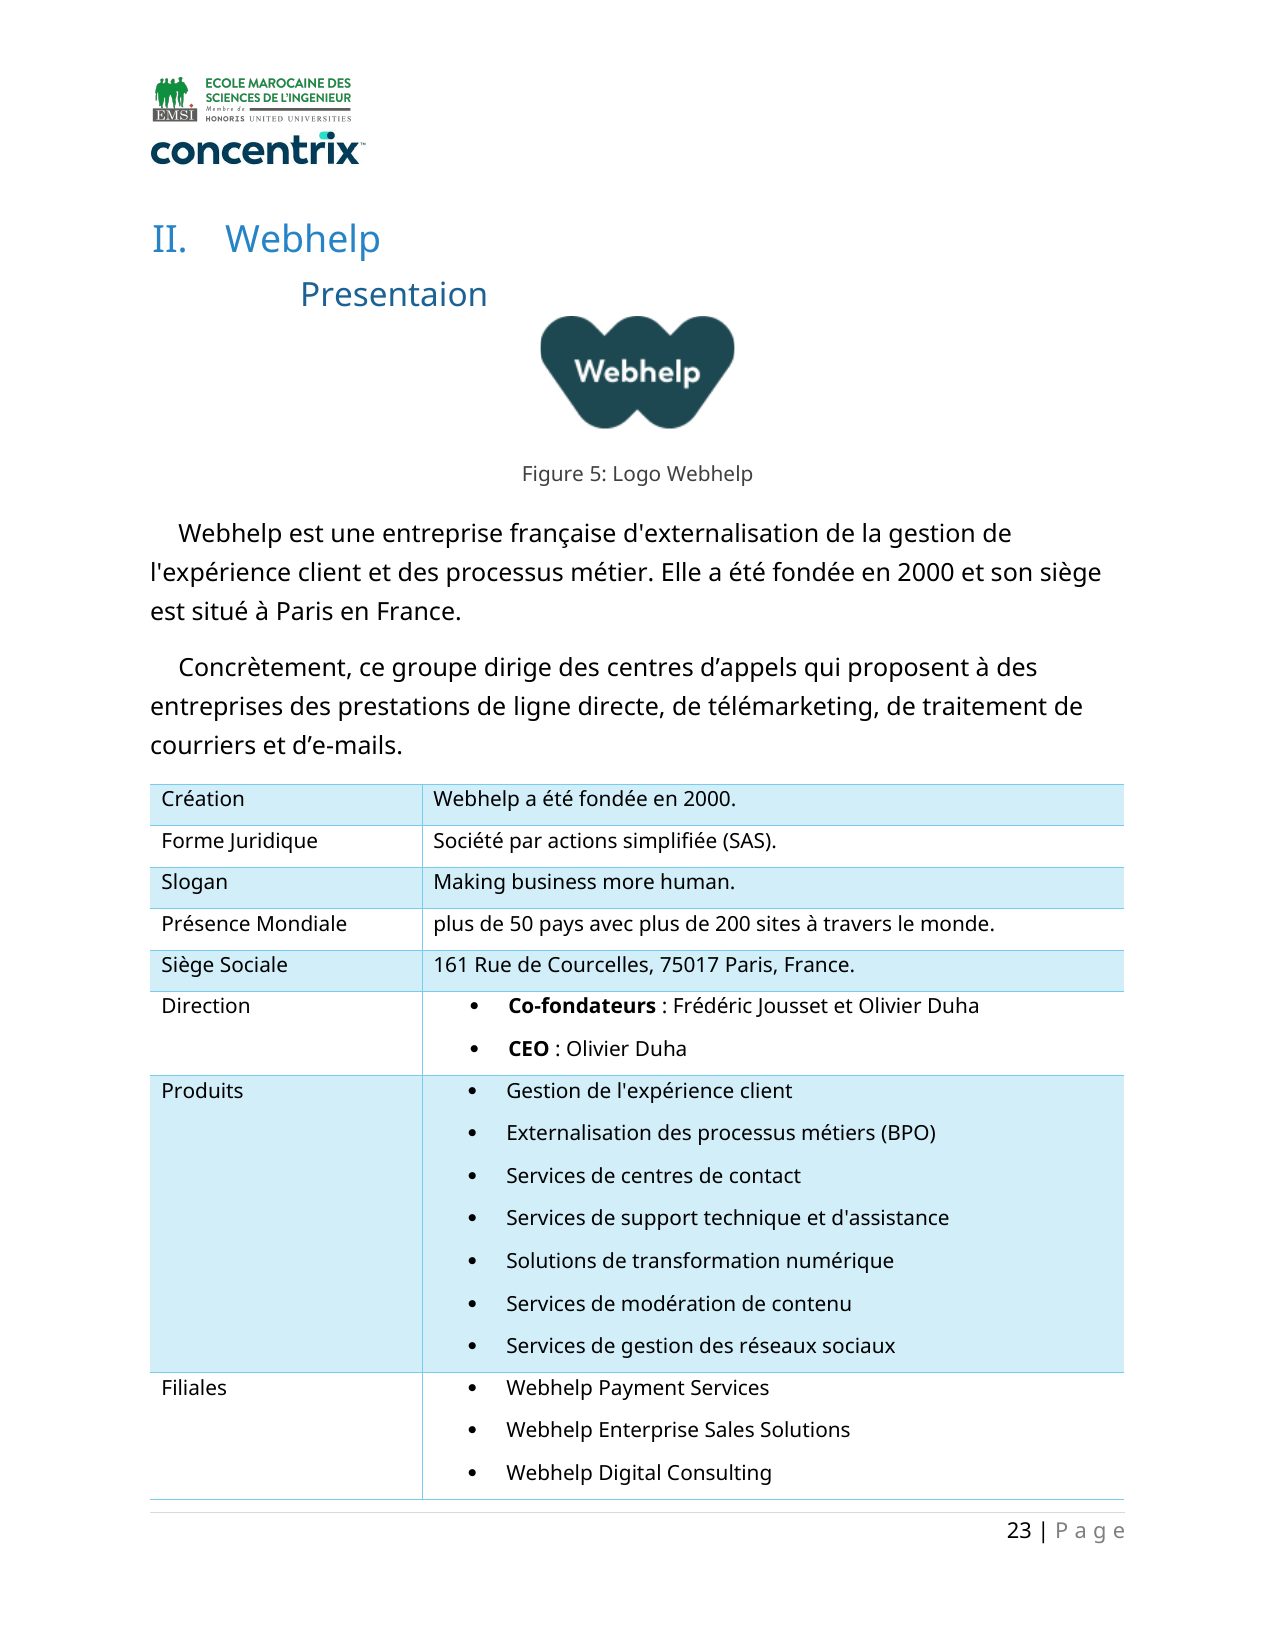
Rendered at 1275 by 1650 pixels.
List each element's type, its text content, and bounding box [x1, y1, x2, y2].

table_cell Présence Mondiale [150, 909, 422, 950]
table_cell Siège Sociale [150, 951, 422, 991]
text Webhelp est une entreprise française d'externalisation de la gestion de l'expérience client et des processus métier. Elle a été fondée en 2000 et son siège est situé à Paris en France. [150, 516, 1125, 628]
picture [540, 316, 735, 430]
table_cell Webhelp Payment Services Webhelp Enterprise Sales Solutions Webhelp Digital Consulting [423, 1373, 1124, 1499]
subtitle Presentaion [225, 271, 1125, 317]
table_cell Direction [150, 992, 422, 1075]
table_cell Filiales [150, 1373, 422, 1499]
table_header Création [150, 785, 422, 825]
table_cell Gestion de l'expérience client Externalisation des processus métiers (BPO) Services de centres de contact Services de support technique et d'assistance Solutions de transformation numérique Services de modération de contenu Services de gestion des réseaux sociaux [423, 1076, 1124, 1372]
table_header Webhelp a été fondée en 2000. [423, 785, 1124, 825]
table_cell Société par actions simplifiée (SAS). [423, 826, 1124, 867]
table_cell Co-fondateurs : Frédéric Jousset et Olivier Duha CEO : Olivier Duha [423, 992, 1124, 1075]
picture [150, 75, 368, 170]
table_cell Slogan [150, 868, 422, 908]
table_cell Making business more human. [423, 868, 1124, 908]
table_cell Produits [150, 1076, 422, 1372]
table_cell plus de 50 pays avec plus de 200 sites à travers le monde. [423, 909, 1124, 950]
text Concrètement, ce groupe dirige des centres d’appels qui proposent à des entreprises des prestations de ligne directe, de télémarketing, de traitement de courriers et d’e-mails. [150, 650, 1125, 762]
text Figure 5: Logo Webhelp [150, 459, 1125, 487]
subtitle Webhelp [187, 212, 1125, 263]
table_cell Forme Juridique [150, 826, 422, 867]
table_cell 161 Rue de Courcelles, 75017 Paris, France. [423, 951, 1124, 991]
